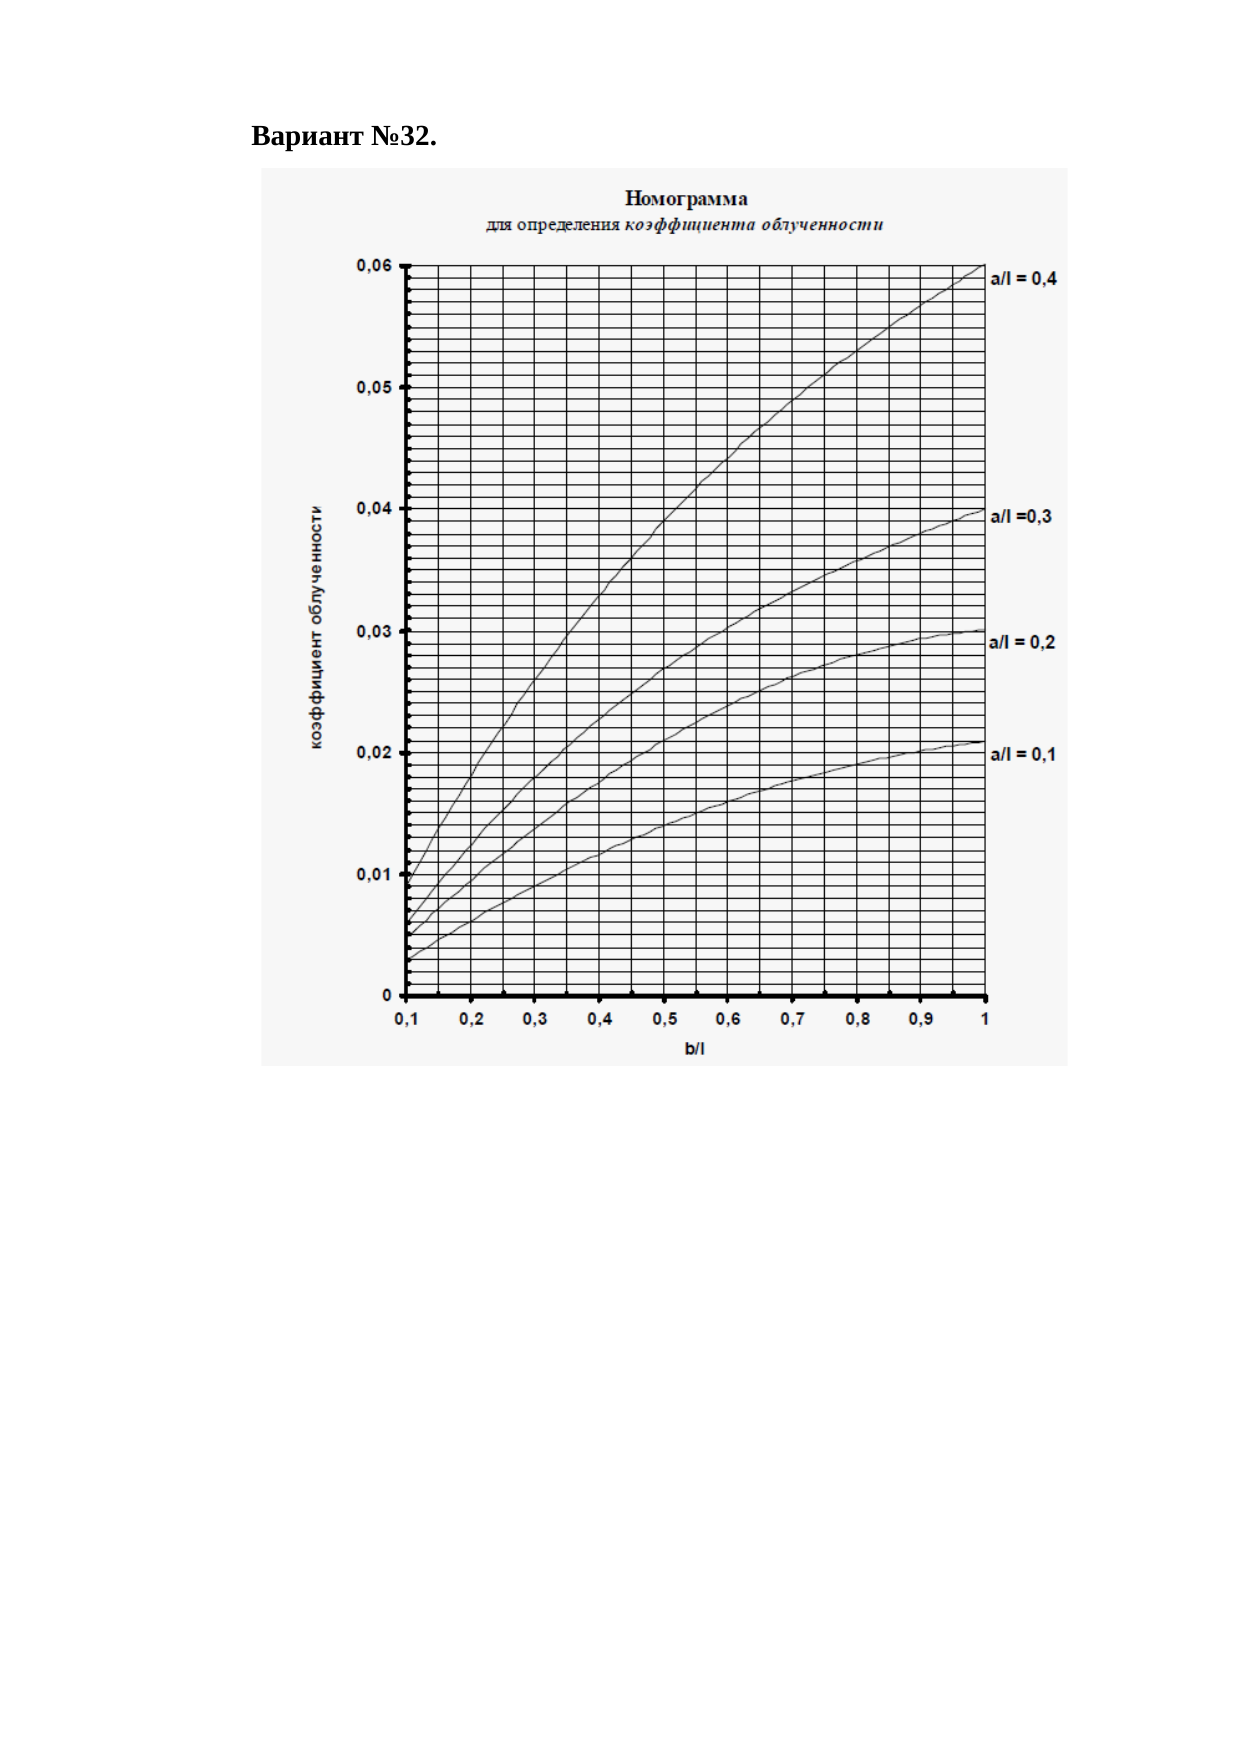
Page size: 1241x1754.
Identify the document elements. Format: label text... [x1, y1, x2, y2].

text Вариант №32. [177, 118, 1152, 152]
picture [261, 168, 1068, 1066]
